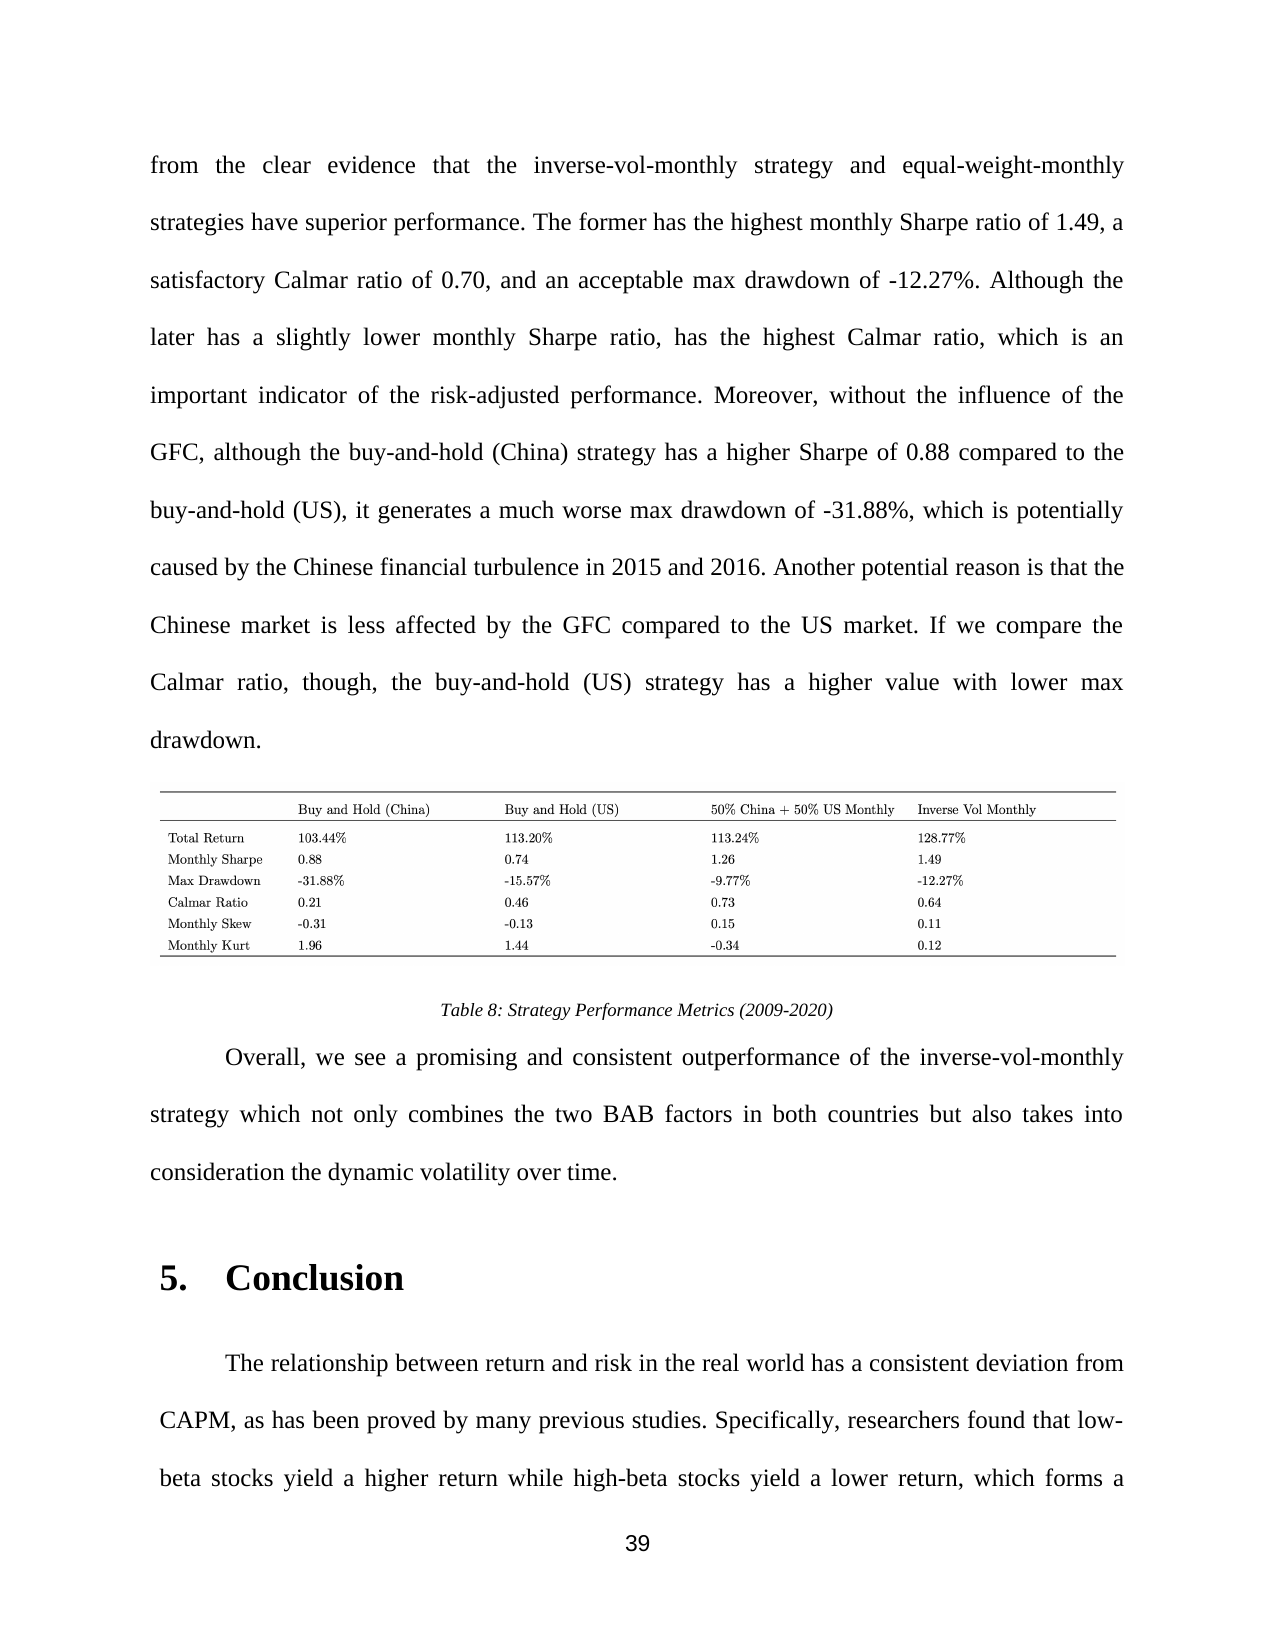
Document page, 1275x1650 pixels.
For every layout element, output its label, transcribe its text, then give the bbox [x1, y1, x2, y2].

text Overall, we see a promising and consistent outperformance of the inverse-vol-monthly strategy which not only combines the two BAB factors in both countries but also takes into consideration the dynamic volatility over time. [150, 1042, 1125, 1185]
picture [150, 782, 1125, 966]
text from the clear evidence that the inverse-vol-monthly strategy and equal-weight-monthly strategies have superior performance. The former has the highest monthly Sharpe ratio of 1.49, a satisfactory Calmar ratio of 0.70, and an acceptable max drawdown of -12.27%. Although the later has a slightly lower monthly Sharpe ratio, has the highest Calmar ratio, which is an important indicator of the risk-adjusted performance. Moreover, without the influence of the GFC, although the buy-and-hold (China) strategy has a higher Sharpe of 0.88 compared to the buy-and-hold (US), it generates a much worse max drawdown of -31.88%, which is potentially caused by the Chinese financial turbulence in 2015 and 2016. Another potential reason is that the Chinese market is less affected by the GFC compared to the US market. If we compare the Calmar ratio, though, the buy-and-hold (US) strategy has a higher value with lower max drawdown. [150, 150, 1125, 754]
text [159, 1348, 1125, 1492]
subtitle Conclusion [187, 1256, 1125, 1299]
text Table 8: Strategy Performance Metrics (2009-2020) [150, 999, 1125, 1021]
